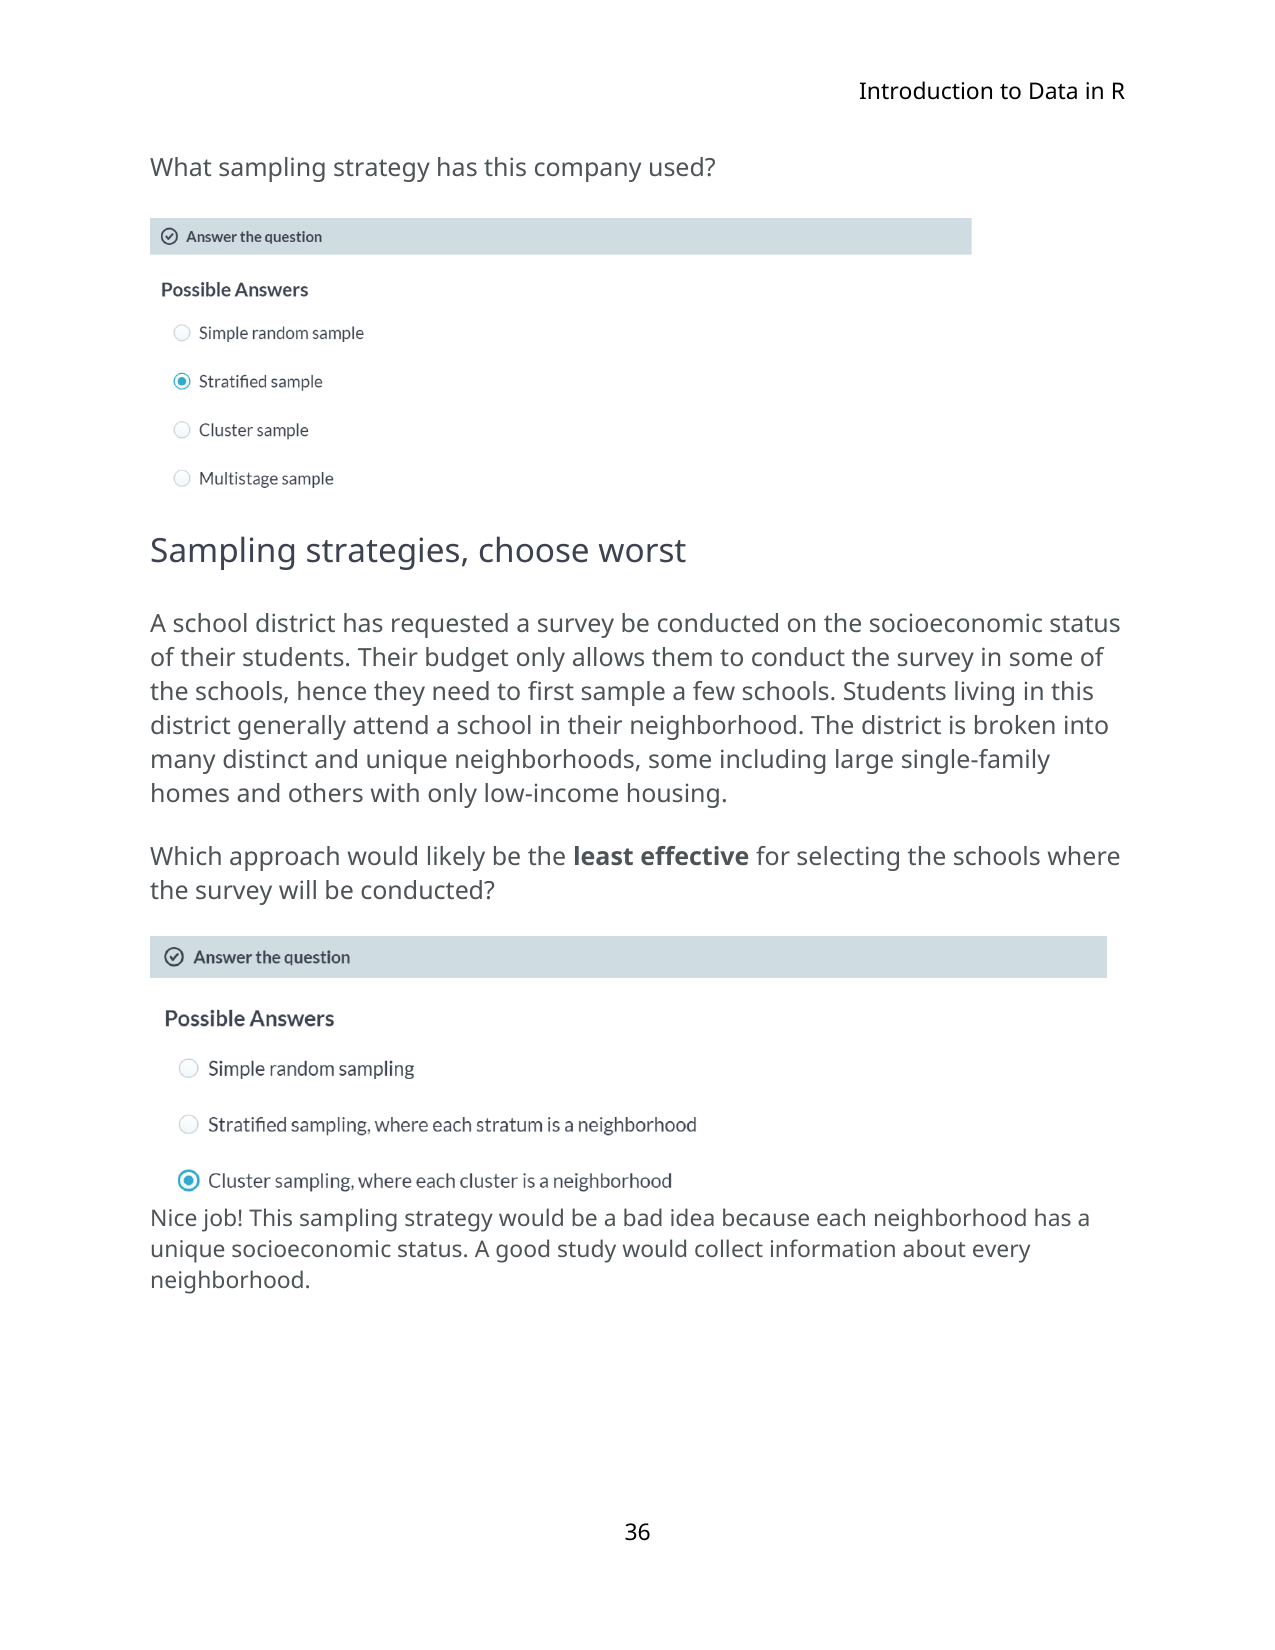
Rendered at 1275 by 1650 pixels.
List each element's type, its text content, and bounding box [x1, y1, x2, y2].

subtitle Sampling strategies, choose worst [150, 527, 1125, 572]
picture [150, 218, 972, 498]
picture [150, 936, 1107, 1202]
text Which approach would likely be the least effective for selecting the schools where the survey will be conducted? [150, 839, 1125, 907]
text A school district has requested a survey be conducted on the socioeconomic status of their students. Their budget only allows them to conduct the survey in some of the schools, hence they need to first sample a few schools. Students living in this district generally attend a school in their neighborhood. The district is broken into many distinct and unique neighborhoods, some including large single-family homes and others with only low-income housing. [150, 605, 1125, 809]
